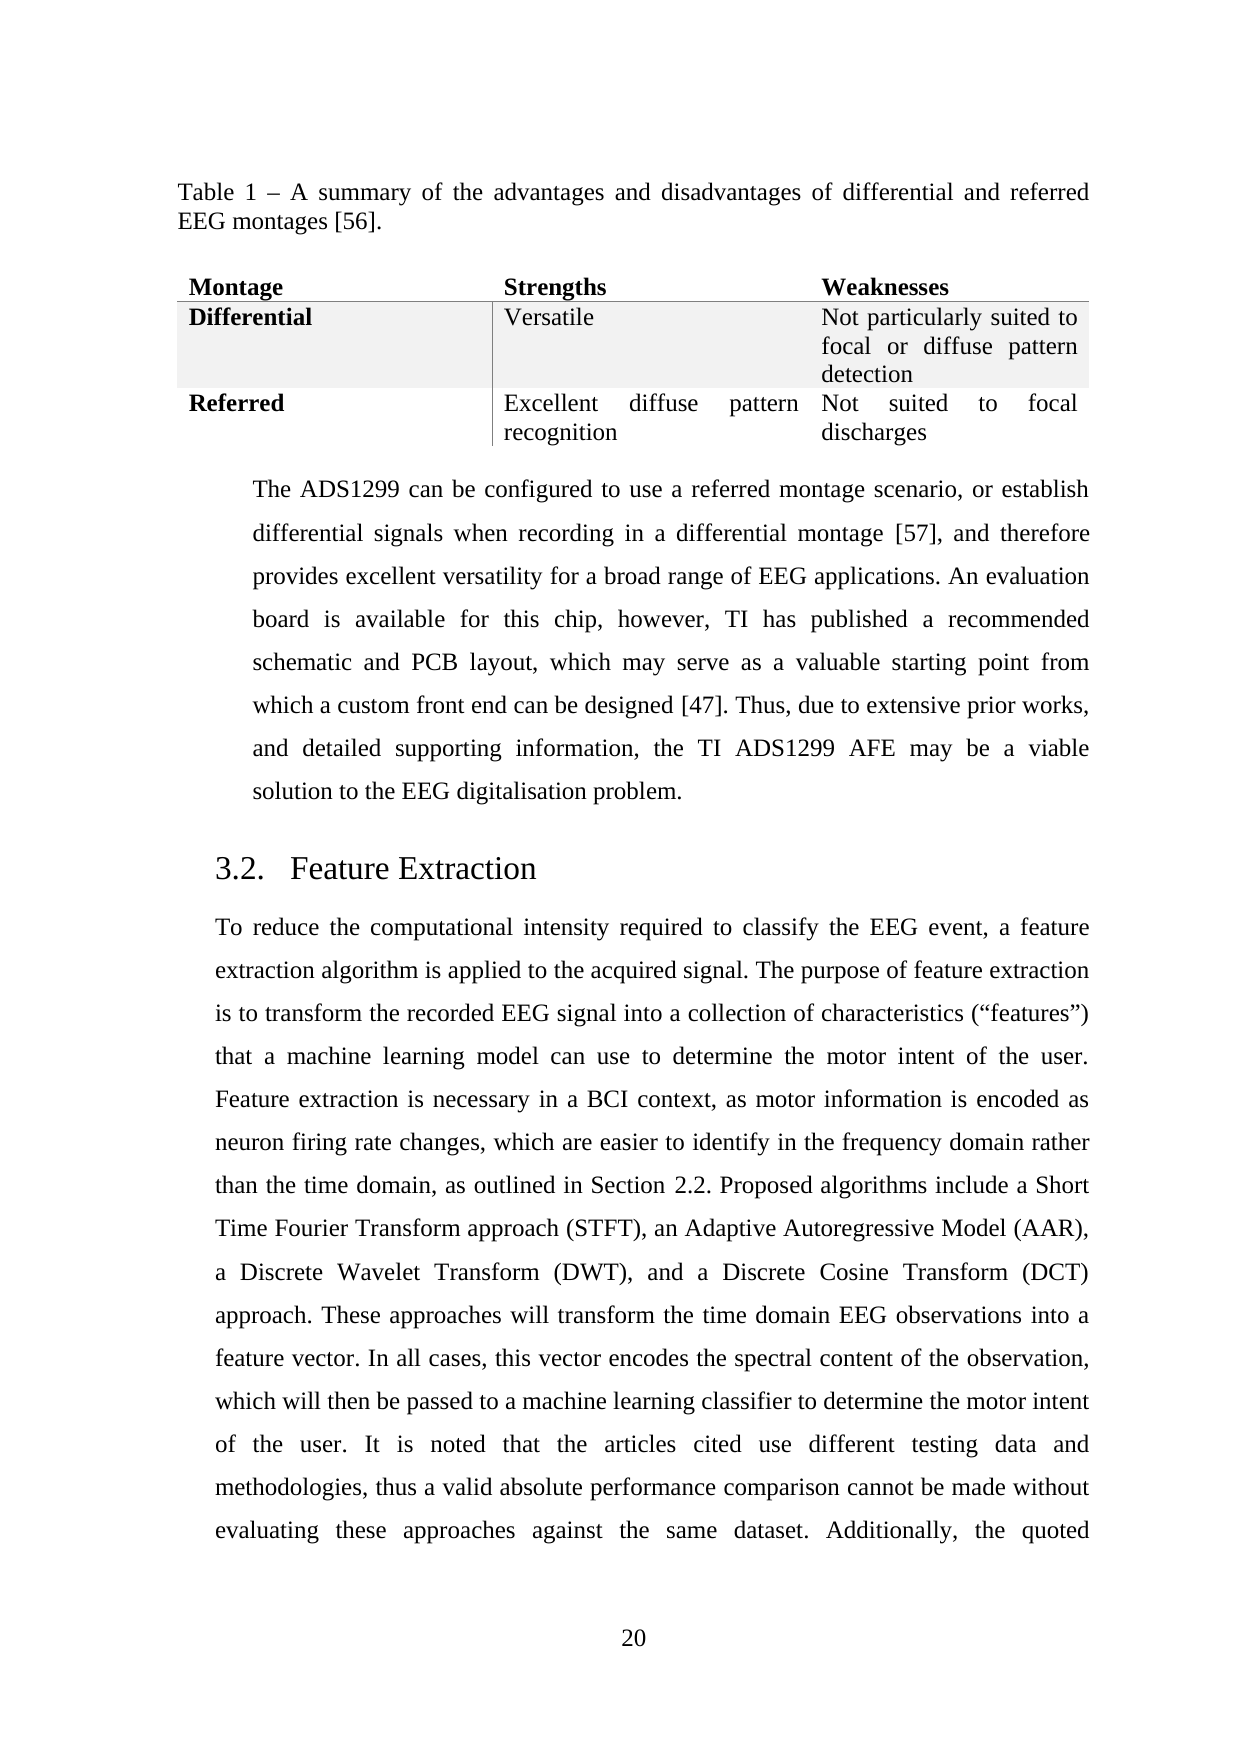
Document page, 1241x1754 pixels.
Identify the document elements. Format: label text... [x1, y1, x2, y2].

subtitle Feature Extraction [215, 848, 1090, 887]
table_header Strengths [493, 272, 810, 301]
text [215, 912, 1090, 1544]
table_cell Referred [177, 388, 492, 446]
table_cell Not suited to focal discharges [810, 388, 1089, 446]
table_cell Differential [177, 302, 492, 388]
table_cell Excellent diffuse pattern recognition [493, 388, 810, 446]
table_cell Versatile [493, 302, 810, 388]
table_header Montage [177, 272, 492, 301]
table_cell Not particularly suited to focal or diffuse pattern detection [810, 302, 1089, 388]
table_header Weaknesses [810, 272, 1089, 301]
text The ADS1299 can be configured to use a referred montage scenario, or establish differential signals when recording in a differential montage [57], and therefore provides excellent versatility for a broad range of EEG applications. An evaluation board is available for this chip, however, TI has published a recommended schematic and PCB layout, which may serve as a valuable starting point from which a custom front end can be designed [47]. Thus, due to extensive prior works, and detailed supporting information, the TI ADS1299 AFE may be a viable solution to the EEG digitalisation problem. [252, 474, 1090, 805]
